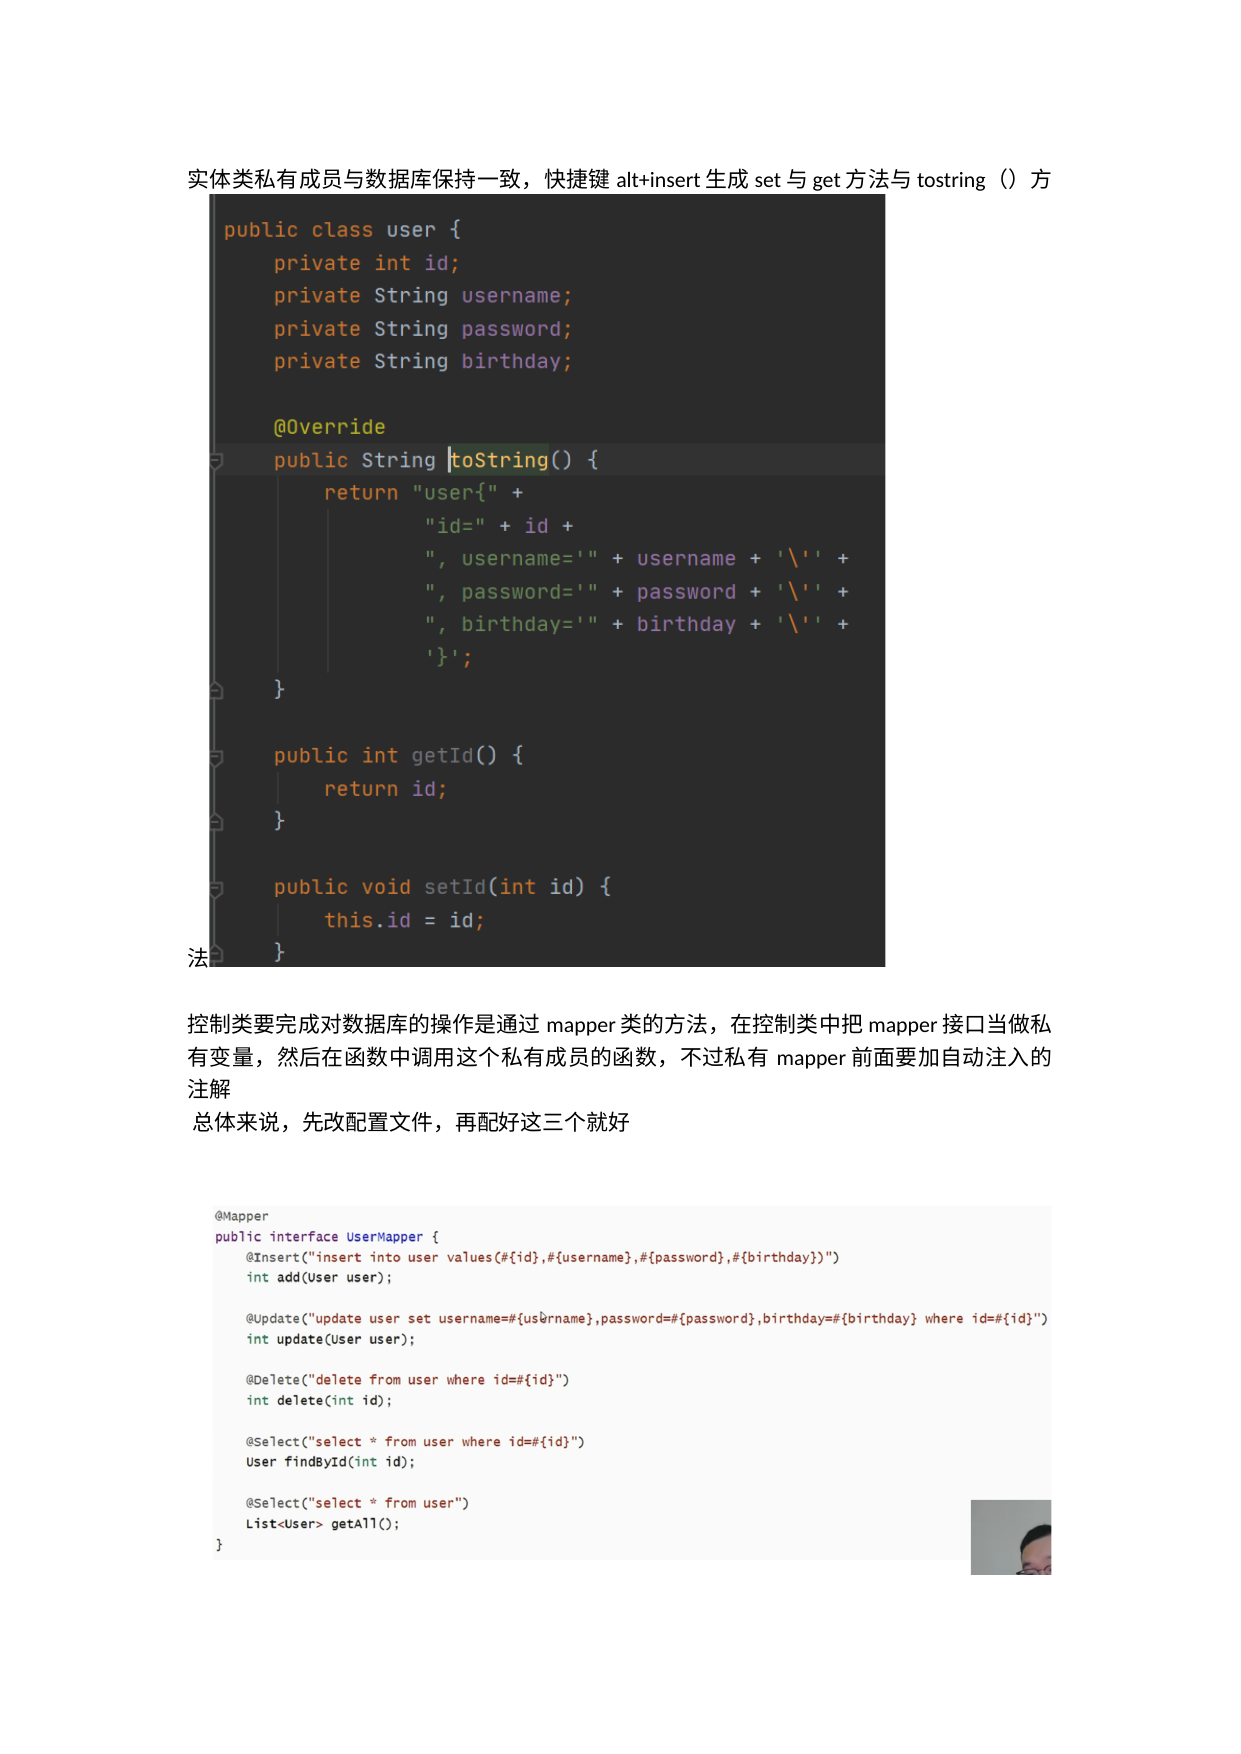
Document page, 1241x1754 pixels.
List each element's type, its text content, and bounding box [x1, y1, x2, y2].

text 控制类要完成对数据库的操作是通过mapper类的方法，在控制类中把mapper接口当做私有变量，然后在函数中调用这个私有成员的函数，不过私有mapper前面要加自动注入的注解 [187, 1007, 1053, 1104]
text 总体来说，先改配置文件，再配好这三个就好 [187, 1104, 1053, 1137]
picture [187, 1169, 1052, 1575]
picture [209, 194, 886, 967]
